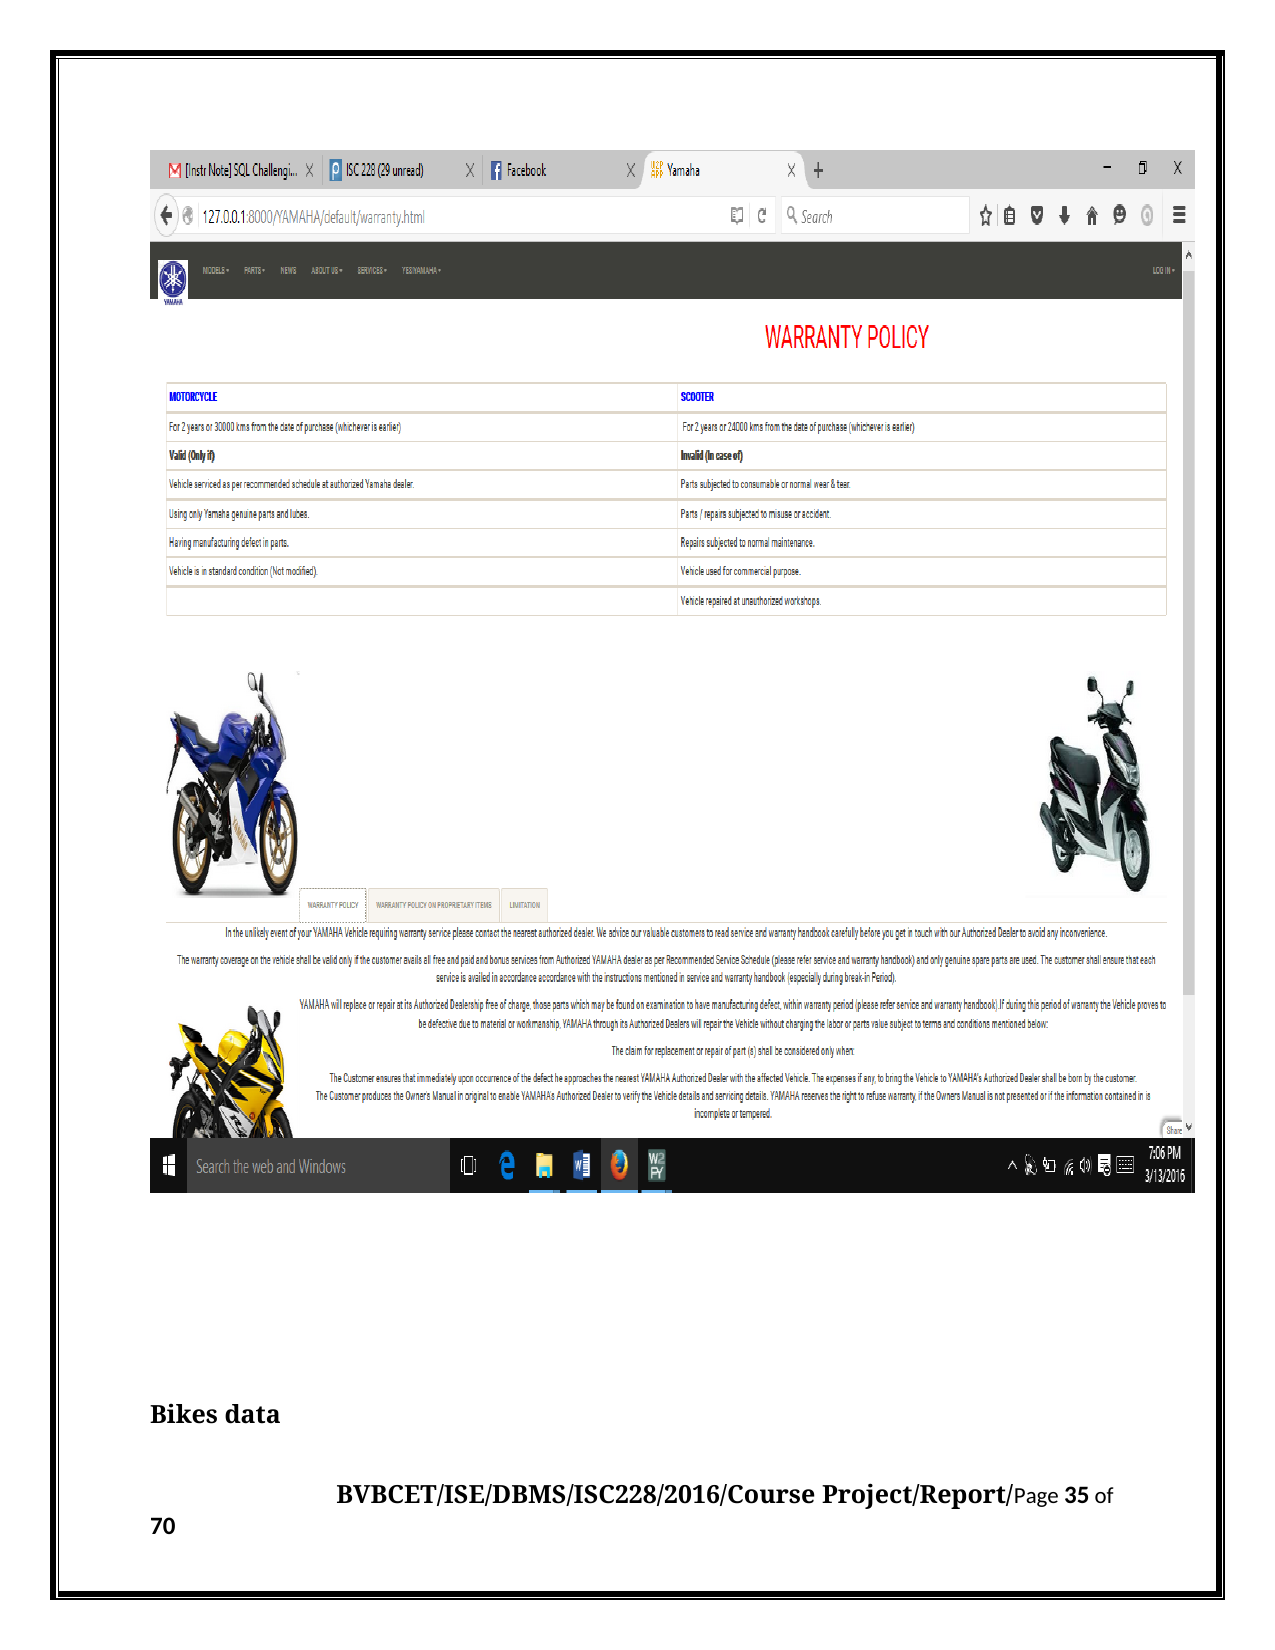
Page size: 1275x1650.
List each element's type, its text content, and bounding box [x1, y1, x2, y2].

picture [150, 150, 1195, 1193]
text Bikes data [150, 1397, 1125, 1431]
